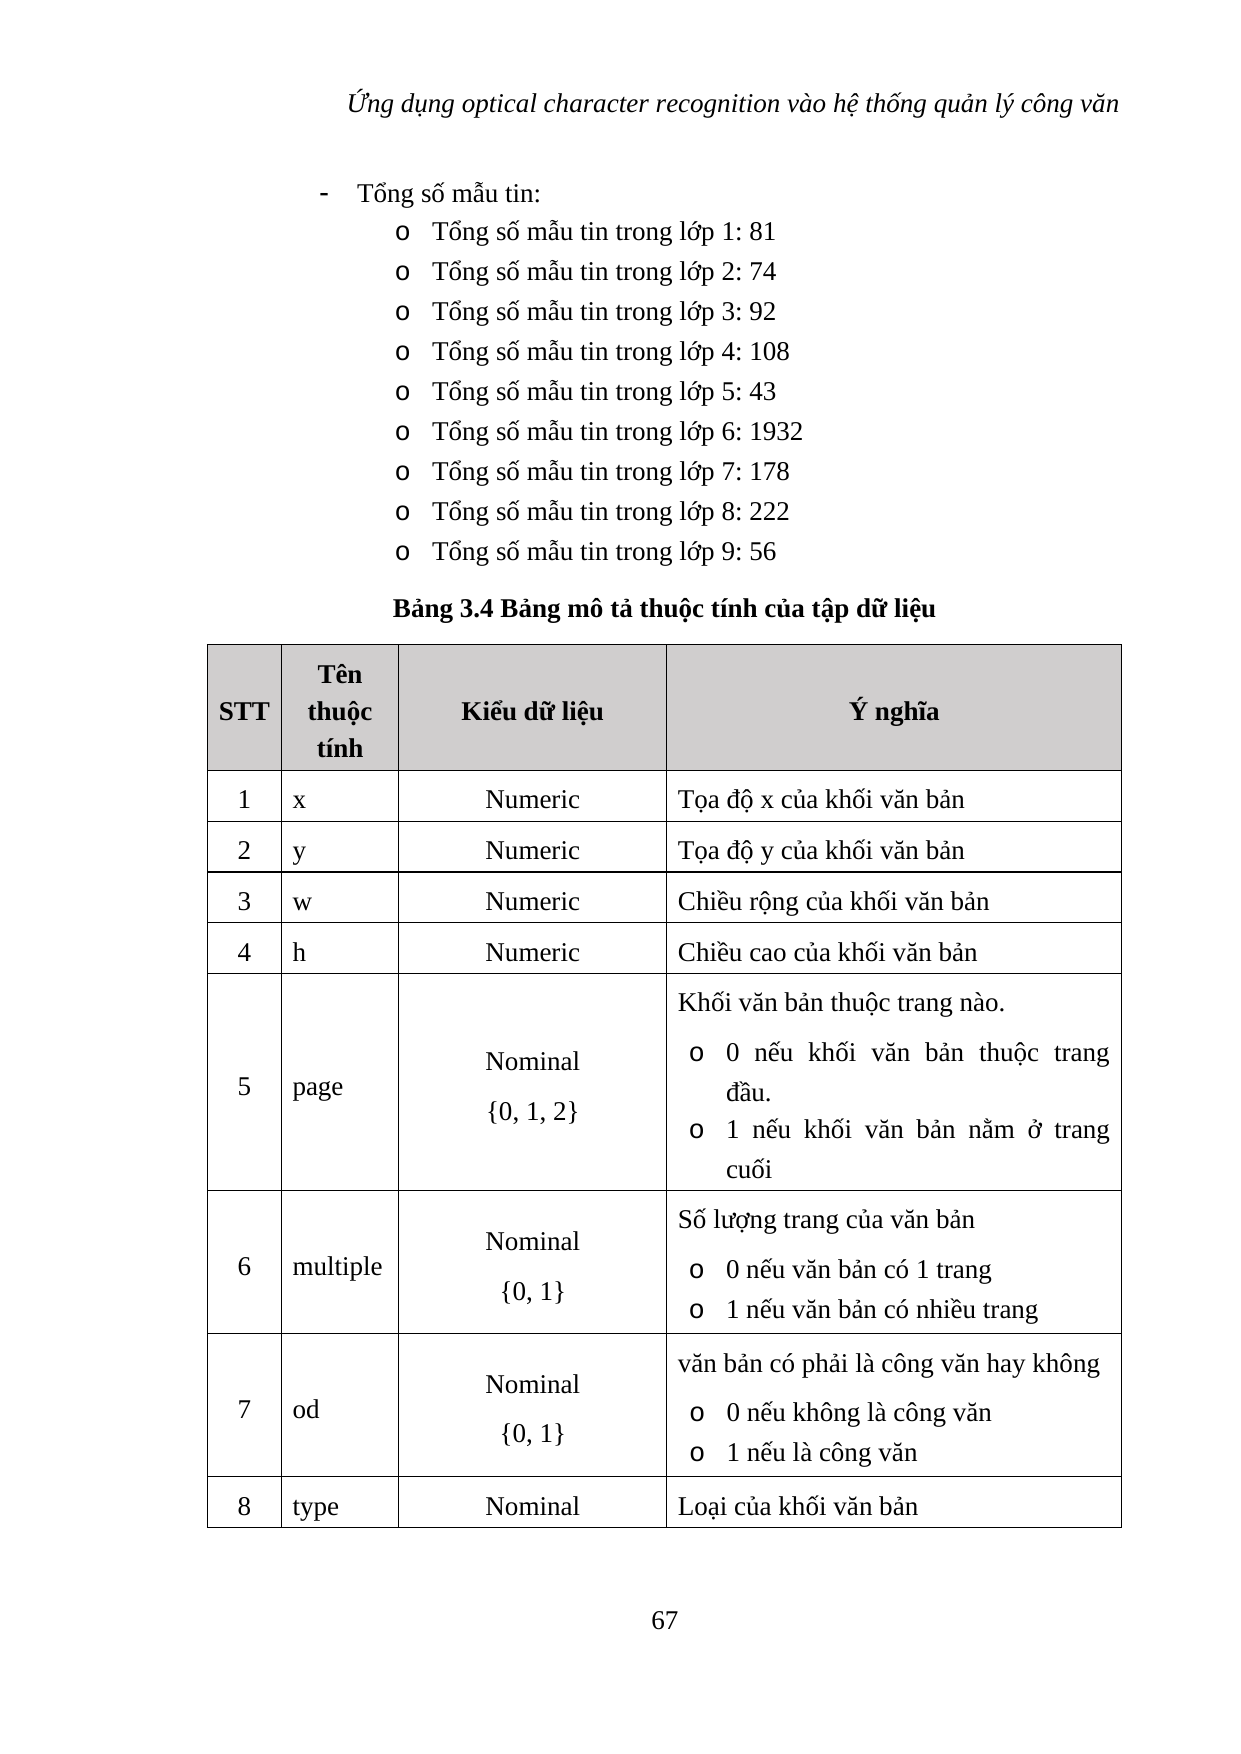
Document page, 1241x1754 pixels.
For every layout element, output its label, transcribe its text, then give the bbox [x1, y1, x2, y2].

list Tổng số mẫu tin trong lớp 8: 222 [394, 495, 1122, 529]
table_cell 8 [208, 1477, 281, 1527]
table_header STT [208, 645, 281, 770]
list Tổng số mẫu tin: [319, 177, 1122, 208]
table_cell Khối văn bản thuộc trang nào. 0 nếu khối văn bản thuộc trang đầu. 1 nếu khối văn bản nằm ở trang cuối [667, 974, 1121, 1190]
list Tổng số mẫu tin trong lớp 4: 108 [394, 335, 1122, 368]
table_cell page [282, 974, 398, 1190]
table_header Ý nghĩa [667, 645, 1121, 770]
list Tổng số mẫu tin trong lớp 3: 92 [394, 295, 1122, 328]
table_cell y [282, 822, 398, 871]
table_cell Nominal {1, 2, 3, 4, 5, 6, 7, 8, 9} [399, 1477, 666, 1527]
table_cell Nominal {0, 1} [399, 1334, 666, 1476]
table_cell w [282, 873, 398, 922]
table_cell Số lượng trang của văn bản 0 nếu văn bản có 1 trang 1 nếu văn bản có nhiều trang [667, 1191, 1121, 1333]
table_cell od [282, 1334, 398, 1476]
list Tổng số mẫu tin trong lớp 1: 81 [394, 215, 1122, 248]
table_cell Numeric [399, 923, 666, 973]
table_cell Chiều cao của khối văn bản [667, 923, 1121, 973]
table_cell x [282, 771, 398, 821]
list Tổng số mẫu tin trong lớp 9: 56 [394, 536, 1122, 569]
table_cell Numeric [399, 771, 666, 821]
table_cell h [282, 923, 398, 973]
table_cell Loại của khối văn bản [667, 1477, 1121, 1527]
table_cell Tọa độ y của khối văn bản [667, 822, 1121, 871]
table_cell văn bản có phải là công văn hay không 0 nếu không là công văn 1 nếu là công văn [667, 1334, 1121, 1476]
table_cell 2 [208, 822, 281, 871]
table_cell 3 [208, 873, 281, 922]
table_cell 6 [208, 1191, 281, 1333]
list Tổng số mẫu tin trong lớp 6: 1932 [394, 415, 1122, 449]
table_cell Nominal {0, 1} [399, 1191, 666, 1333]
list Tổng số mẫu tin trong lớp 5: 43 [394, 375, 1122, 408]
table_cell Numeric [399, 873, 666, 922]
table_cell multiple [282, 1191, 398, 1333]
list Tổng số mẫu tin trong lớp 2: 74 [394, 255, 1122, 288]
table_cell Nominal {0, 1, 2} [399, 974, 666, 1190]
table_cell Chiều rộng của khối văn bản [667, 873, 1121, 922]
table_cell 4 [208, 923, 281, 973]
list Tổng số mẫu tin trong lớp 7: 178 [394, 455, 1122, 489]
table_cell 1 [208, 771, 281, 821]
table_cell Tọa độ x của khối văn bản [667, 771, 1121, 821]
table_header Tên thuộc tính [282, 645, 398, 770]
table_header Kiểu dữ liệu [399, 645, 666, 770]
table_cell 5 [208, 974, 281, 1190]
table_cell Numeric [399, 822, 666, 871]
table_cell 7 [208, 1334, 281, 1476]
table_cell type [282, 1477, 398, 1527]
